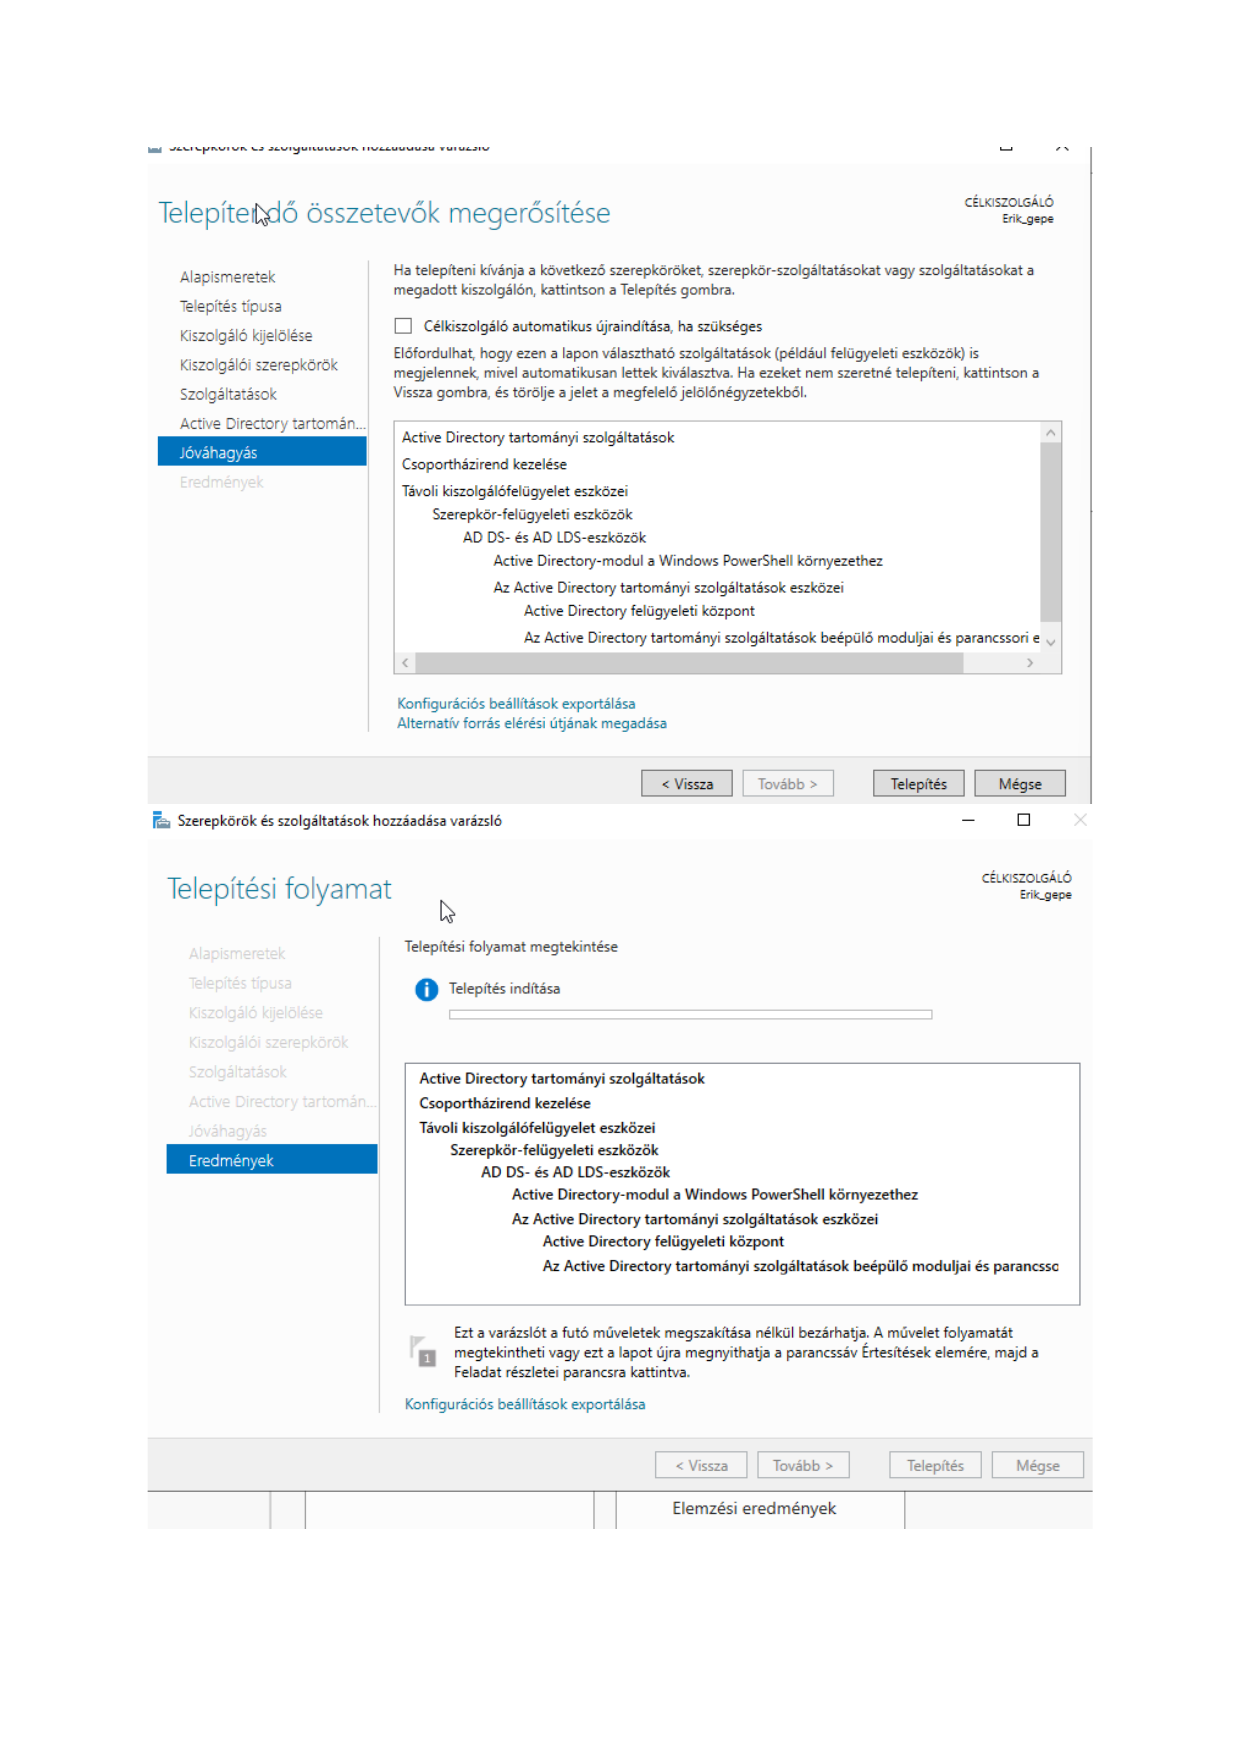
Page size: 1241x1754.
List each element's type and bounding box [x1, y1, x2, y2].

picture [147, 147, 1093, 804]
picture [147, 805, 1093, 1529]
